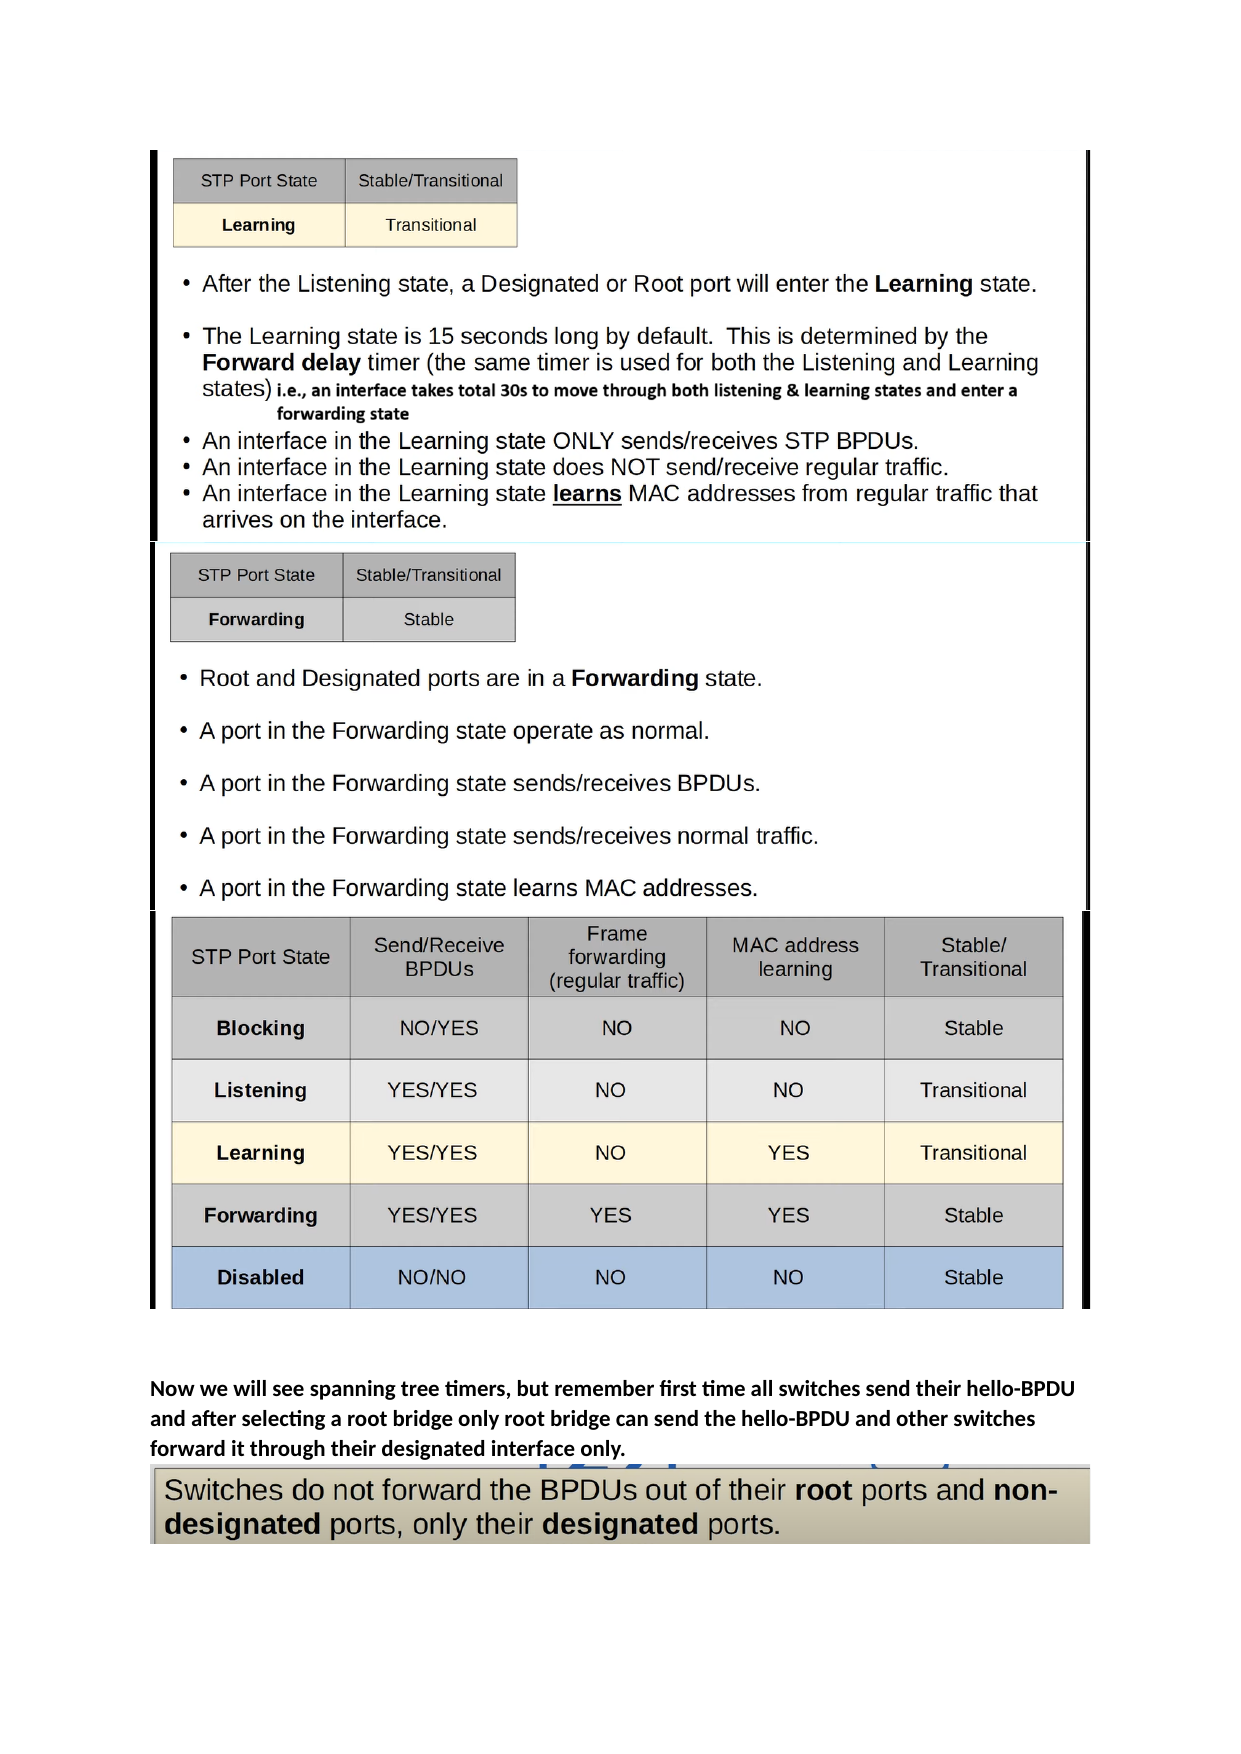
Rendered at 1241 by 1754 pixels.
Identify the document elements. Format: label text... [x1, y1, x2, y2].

picture [150, 911, 1091, 1309]
text Now we will see spanning tree timers, but remember first time all switches send their hello-BPDU and after selecting a root bridge only root bridge can send the hello-BPDU and other switches forward it through their designated interface only. [150, 1374, 1090, 1464]
picture [150, 150, 1091, 541]
picture [150, 1464, 1091, 1544]
picture [150, 542, 1091, 910]
